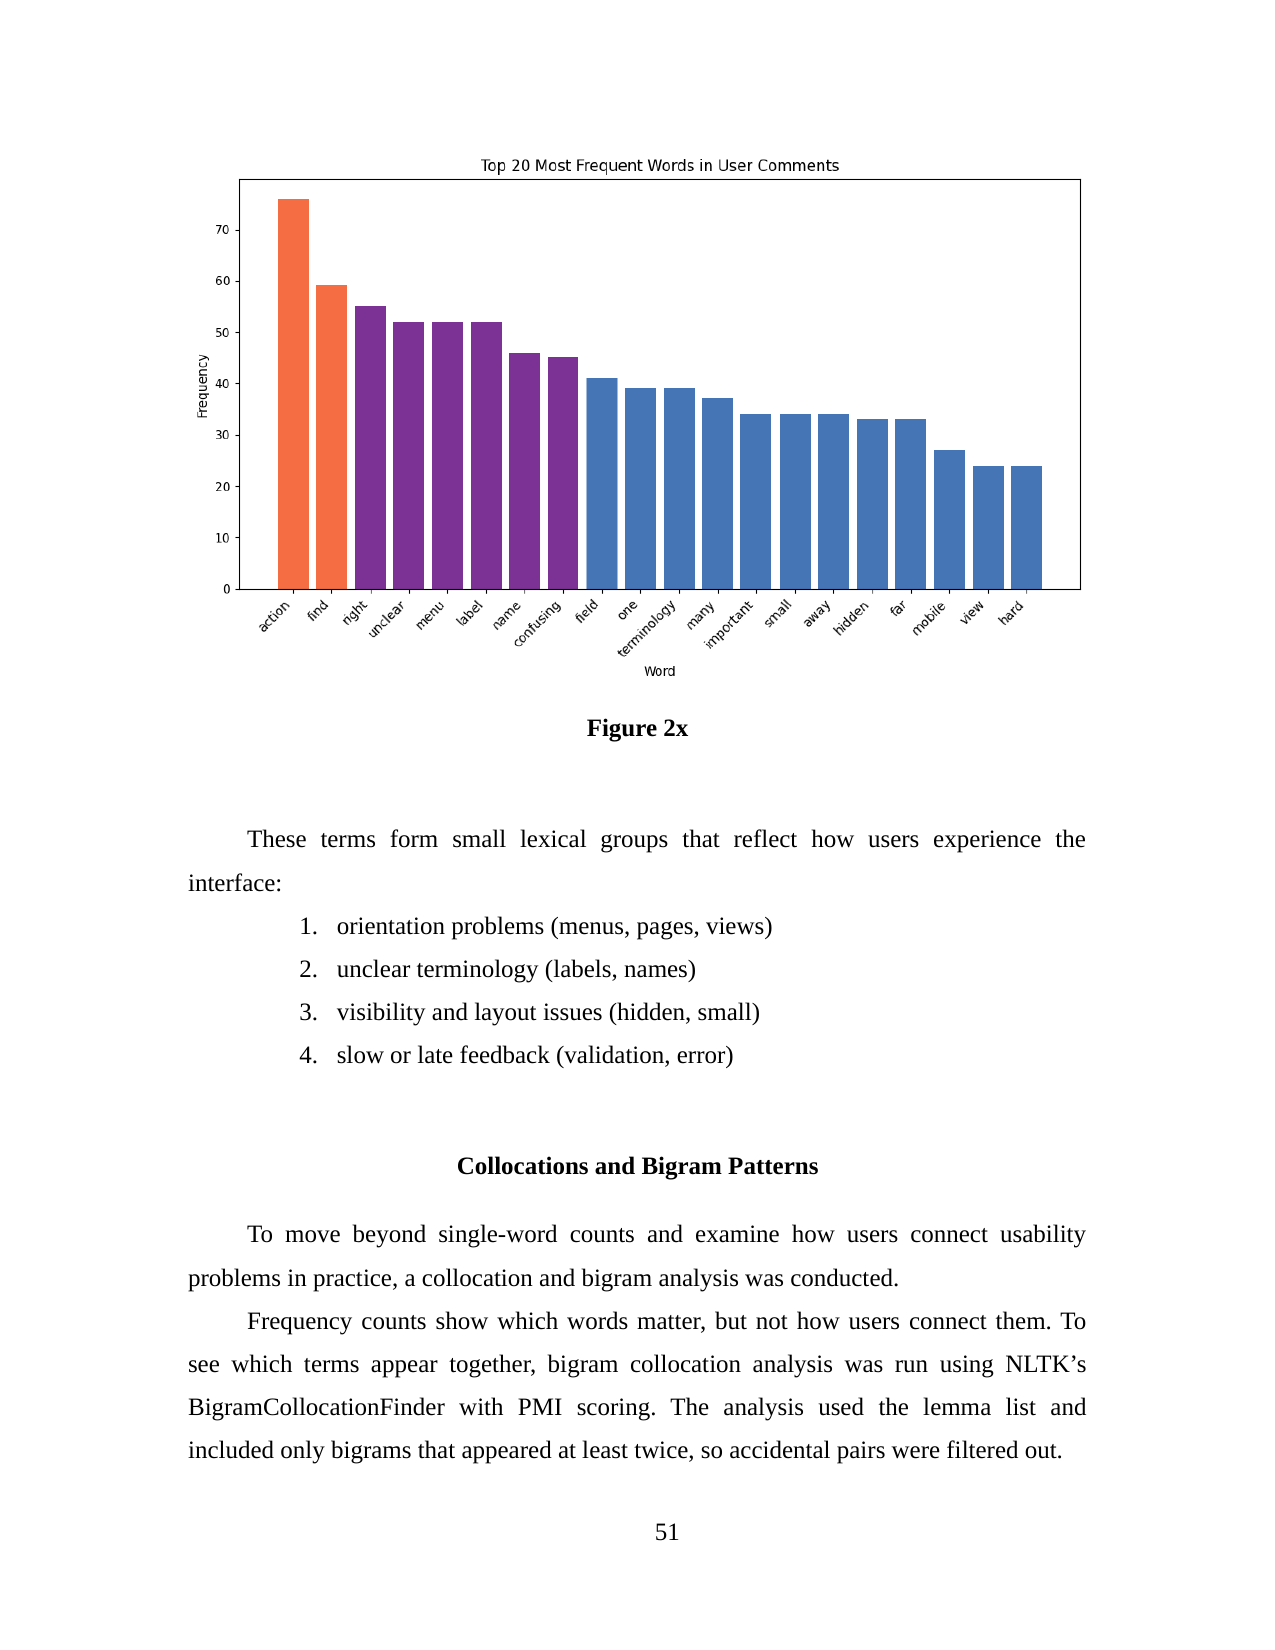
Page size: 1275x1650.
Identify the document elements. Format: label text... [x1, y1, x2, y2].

list slow or late feedback (validation, error) [299, 1040, 1087, 1069]
text These terms form small lexical groups that reflect how users experience the interface: [188, 824, 1087, 896]
list visibility and layout issues (hidden, small) [299, 997, 1087, 1026]
text Frequency counts show which words matter, but not how users connect them. To see which terms appear together, bigram collocation analysis was run using NLTK’s BigramCollocationFinder with PMI scoring. The analysis used the lemma list and included only bigrams that appeared at least twice, so accidental pairs were filtered out. [188, 1306, 1087, 1464]
picture [187, 150, 1088, 687]
list orientation problems (menus, pages, views) [299, 911, 1087, 939]
list unclear terminology (labels, names) [299, 954, 1087, 983]
text To move beyond single-word counts and examine how users connect usability problems in practice, a collocation and bigram analysis was conducted. [188, 1219, 1087, 1291]
text Collocations and Bigram Patterns [188, 1151, 1087, 1180]
text Figure 2x [188, 713, 1087, 742]
